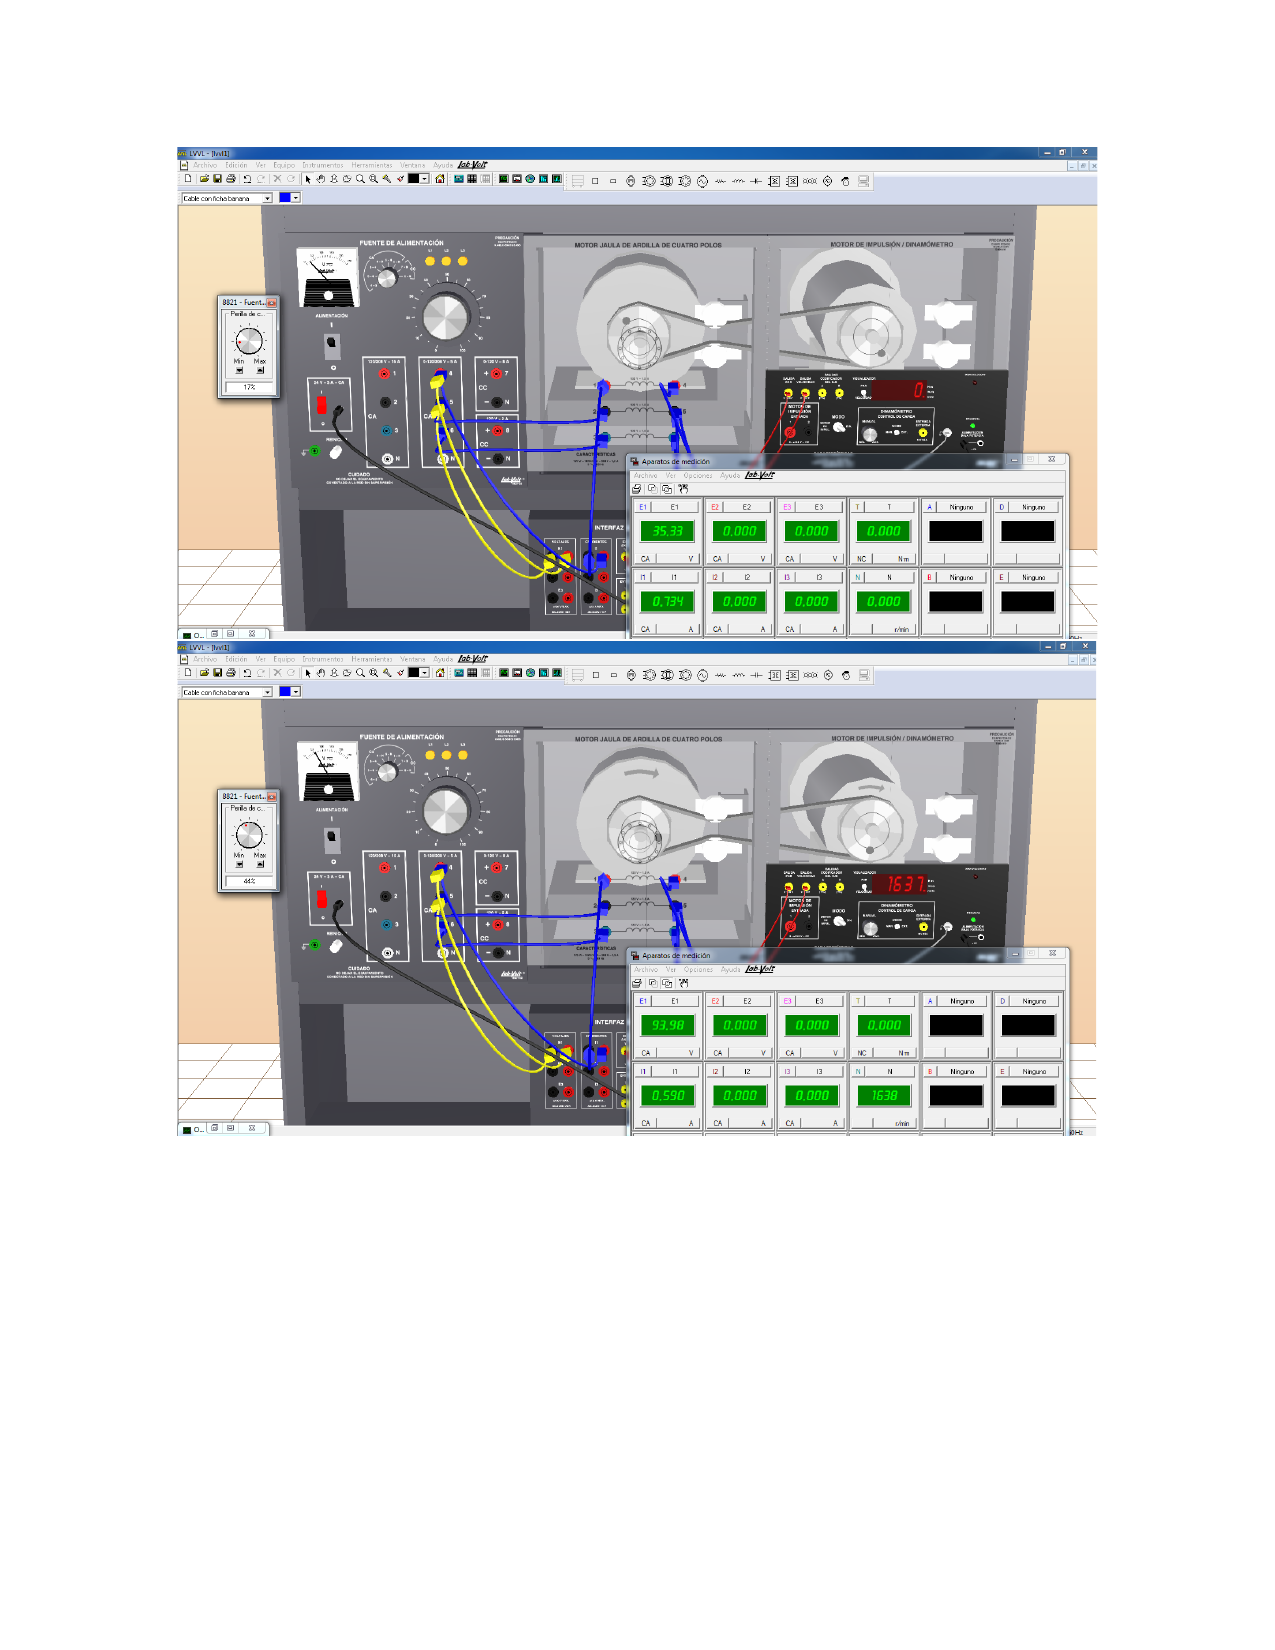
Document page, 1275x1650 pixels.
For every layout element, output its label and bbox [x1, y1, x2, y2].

picture [177, 641, 1097, 1136]
picture [177, 147, 1098, 639]
